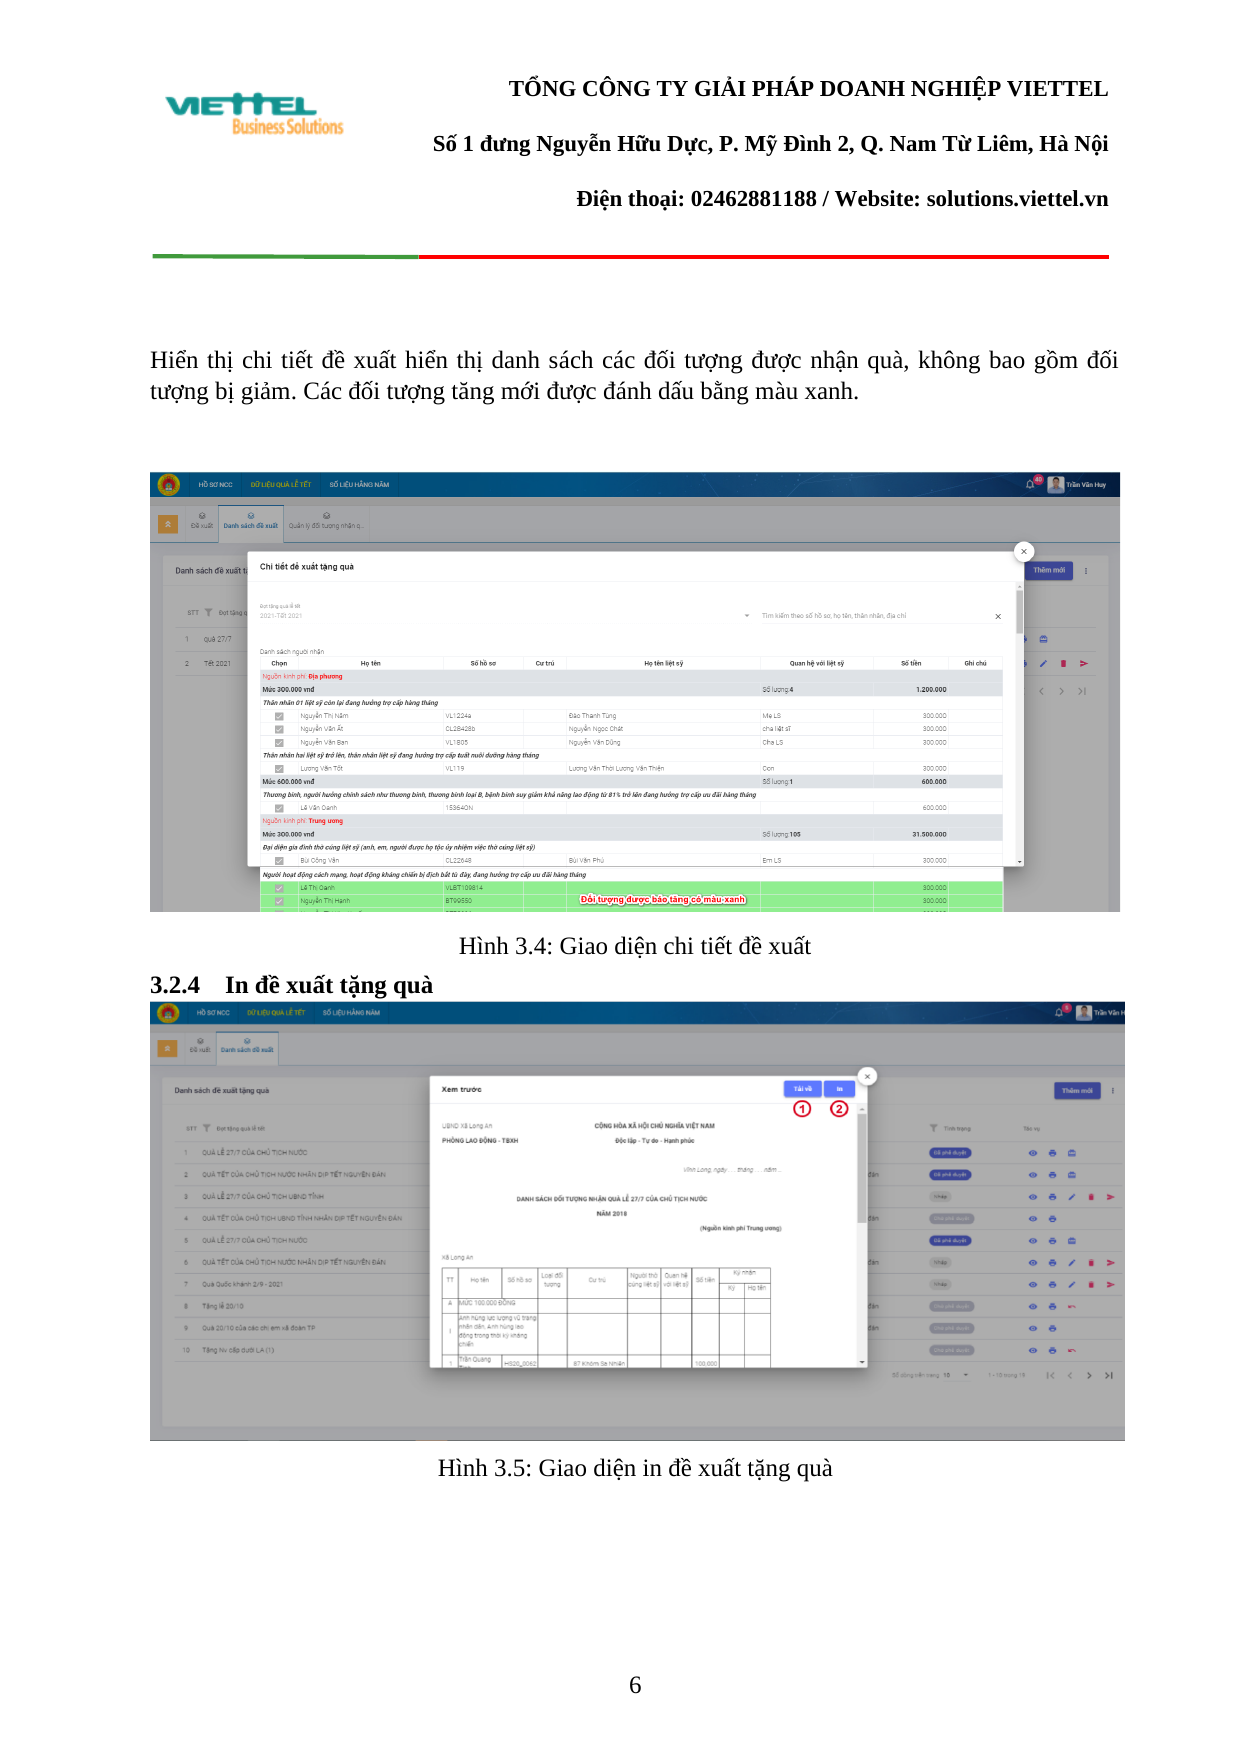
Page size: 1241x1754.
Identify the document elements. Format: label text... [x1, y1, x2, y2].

picture [150, 471, 1121, 912]
text Hình 3.4: Giao diện chi tiết đề xuất [150, 931, 1120, 960]
text Hiển thị chi tiết đề xuất hiển thị danh sách các đối tượng được nhận quà, không bao gồm đối tượng bị giảm. Các đối tượng tăng mới được đánh dấu bằng màu xanh. [150, 345, 1120, 405]
picture [159, 88, 350, 139]
text Hình 3.5: Giao diện in đề xuất tặng quà [150, 1453, 1120, 1482]
subtitle In đề xuất tặng quà [150, 970, 1120, 999]
picture [150, 1001, 1125, 1441]
